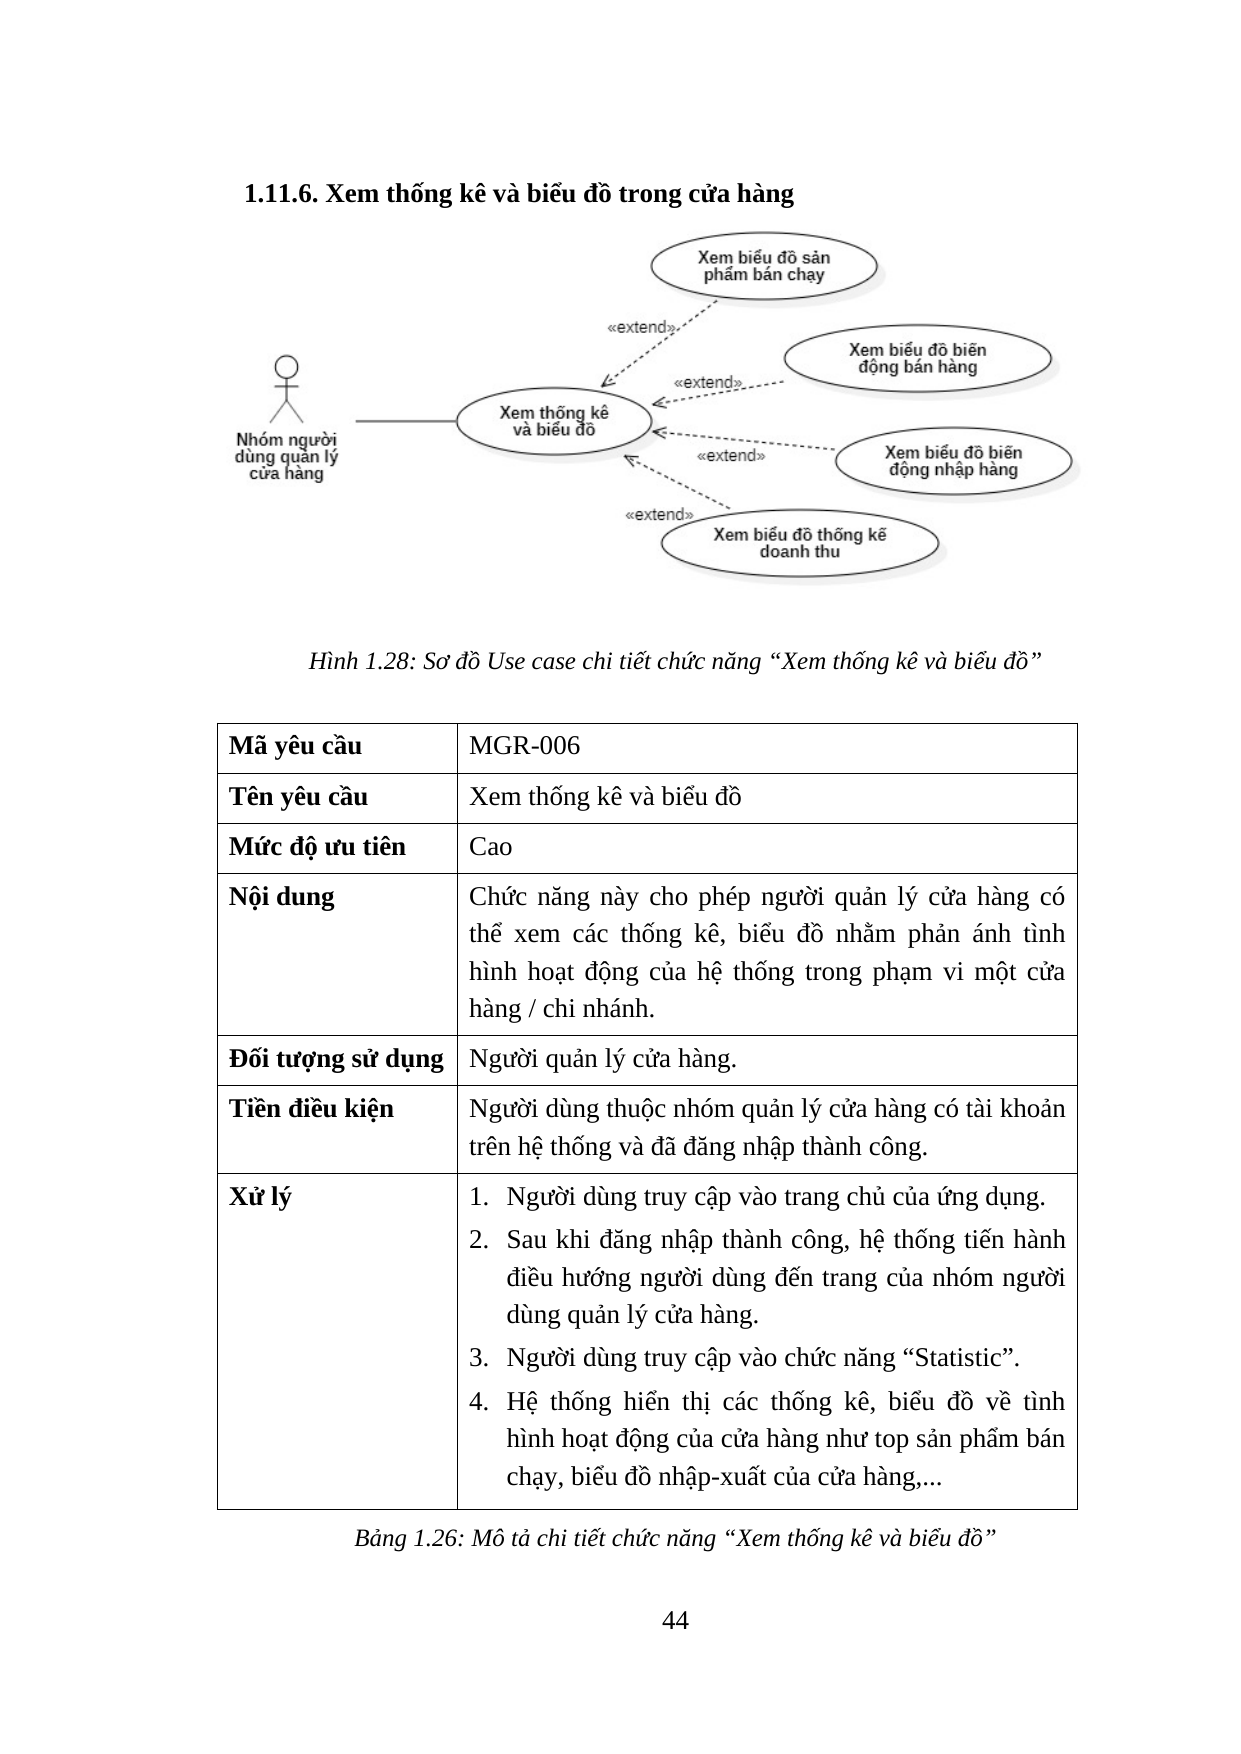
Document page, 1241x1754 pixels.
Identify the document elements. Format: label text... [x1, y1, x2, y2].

table_header MGR-006 [458, 724, 1077, 773]
text Bảng 1.26: Mô tả chi tiết chức năng “Xem thống kê và biểu đồ” [229, 1523, 1122, 1551]
table_header Mã yêu cầu [218, 724, 457, 773]
subtitle Xem thống kê và biểu đồ trong cửa hàng [244, 177, 1122, 208]
picture [206, 220, 1123, 628]
text Hình 1.28: Sơ đồ Use case chi tiết chức năng “Xem thống kê và biểu đồ” [229, 646, 1122, 675]
table_cell Mức độ ưu tiên [218, 824, 457, 873]
table_cell Người dùng truy cập vào trang chủ của ứng dụng. Sau khi đăng nhập thành công, hệ thống tiến hành điều hướng người dùng đến trang của nhóm người dùng quản lý cửa hàng. Người dùng truy cập vào chức năng “Statistic”. Hệ thống hiển thị các thống kê, biểu đồ về tình hình hoạt động của cửa hàng như top sản phẩm bán chạy, biểu đồ nhập-xuất của cửa hàng,... [458, 1174, 1077, 1509]
table_cell Tiền điều kiện [218, 1086, 457, 1173]
table_cell Cao [458, 824, 1077, 873]
table_cell Nội dung [218, 874, 457, 1035]
table_cell Đối tượng sử dụng [218, 1036, 457, 1085]
table_cell Tên yêu cầu [218, 774, 457, 823]
table_cell Người quản lý cửa hàng. [458, 1036, 1077, 1085]
table_cell Chức năng này cho phép người quản lý cửa hàng có thể xem các thống kê, biểu đồ nhằm phản ánh tình hình hoạt động của hệ thống trong phạm vi một cửa hàng / chi nhánh. [458, 874, 1077, 1035]
table_cell Xử lý [218, 1174, 457, 1509]
table_cell Xem thống kê và biểu đồ [458, 774, 1077, 823]
table_cell Người dùng thuộc nhóm quản lý cửa hàng có tài khoản trên hệ thống và đã đăng nhập thành công. [458, 1086, 1077, 1173]
